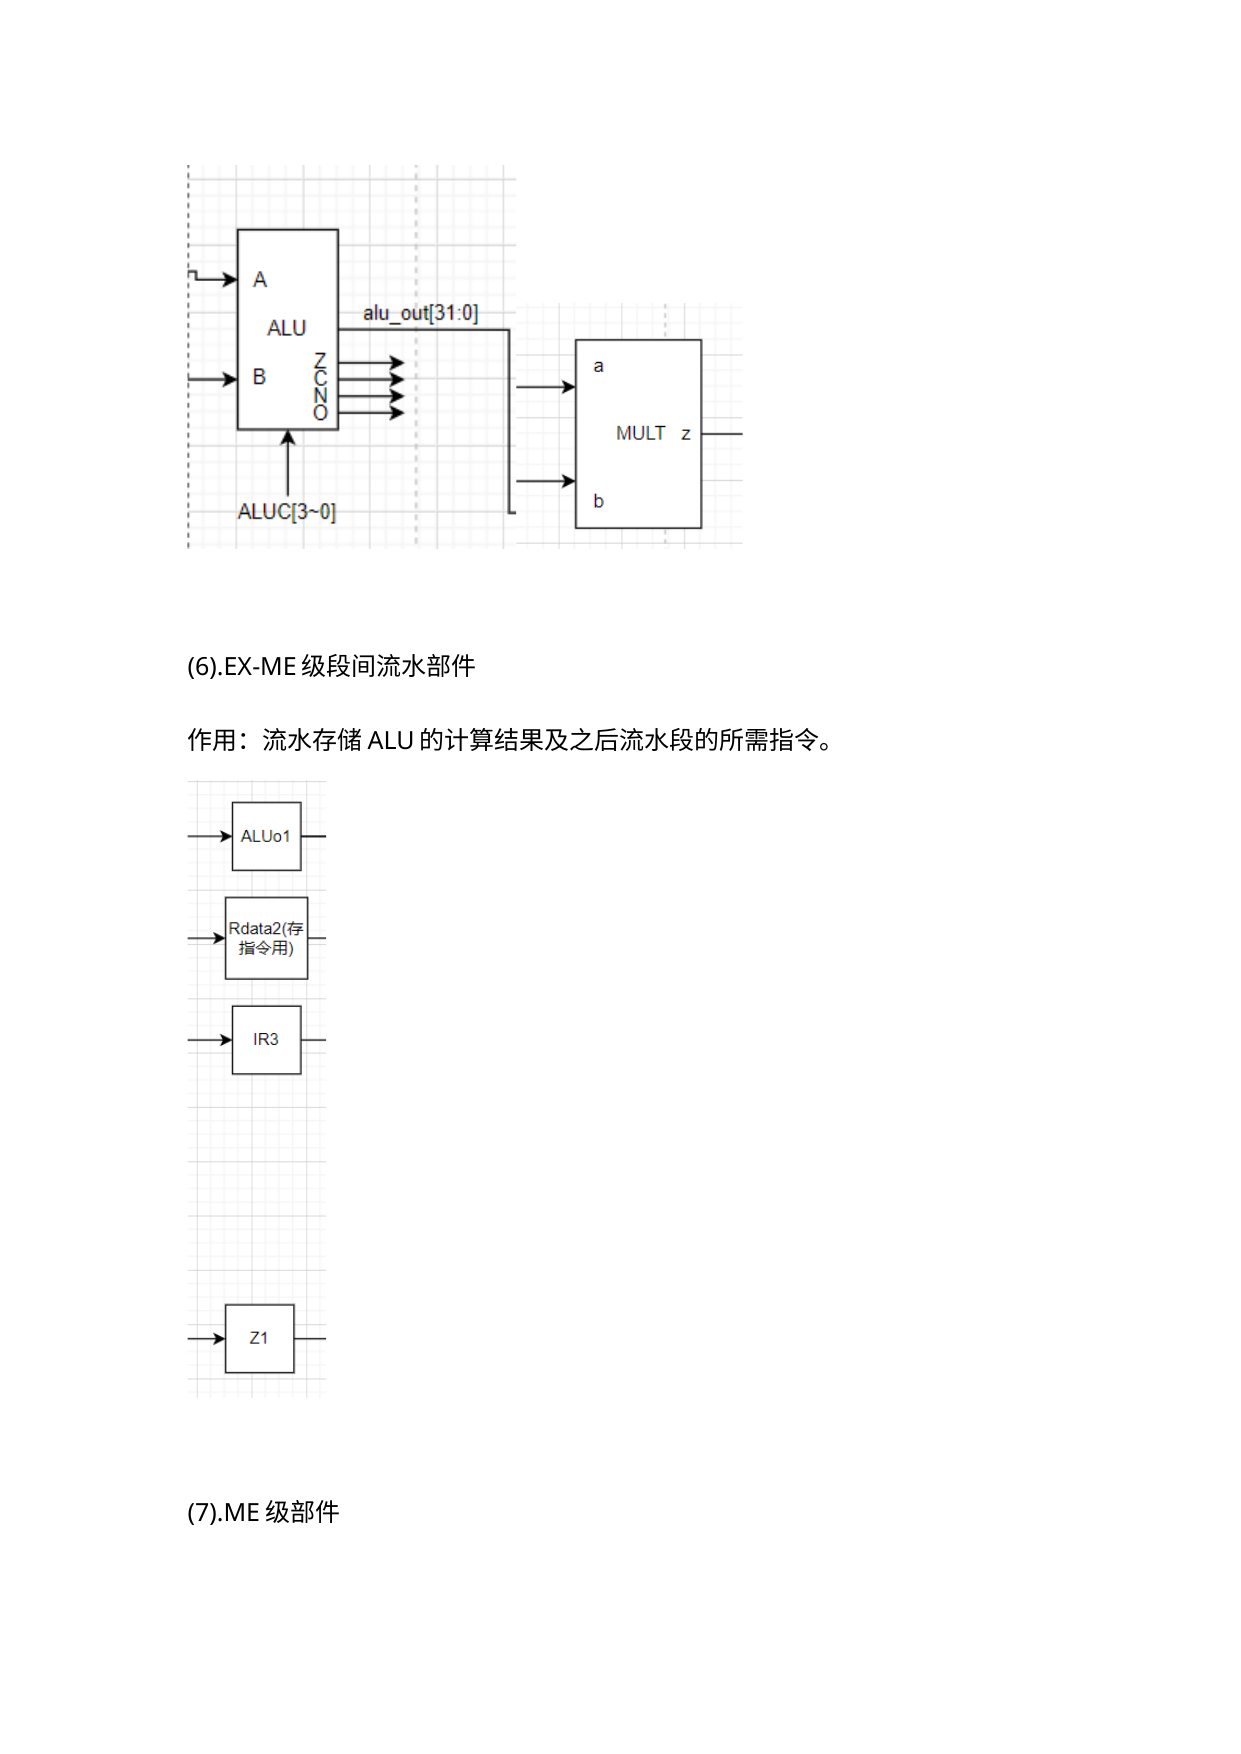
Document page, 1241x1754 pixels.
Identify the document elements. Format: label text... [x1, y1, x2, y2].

picture [187, 165, 743, 549]
text (6).EX-ME级段间流水部件 [187, 632, 1053, 697]
text 作用：流水存储ALU的计算结果及之后流水段的所需指令。 [187, 706, 1053, 771]
picture [187, 780, 327, 1398]
text (7).ME级部件 [187, 1478, 1053, 1543]
